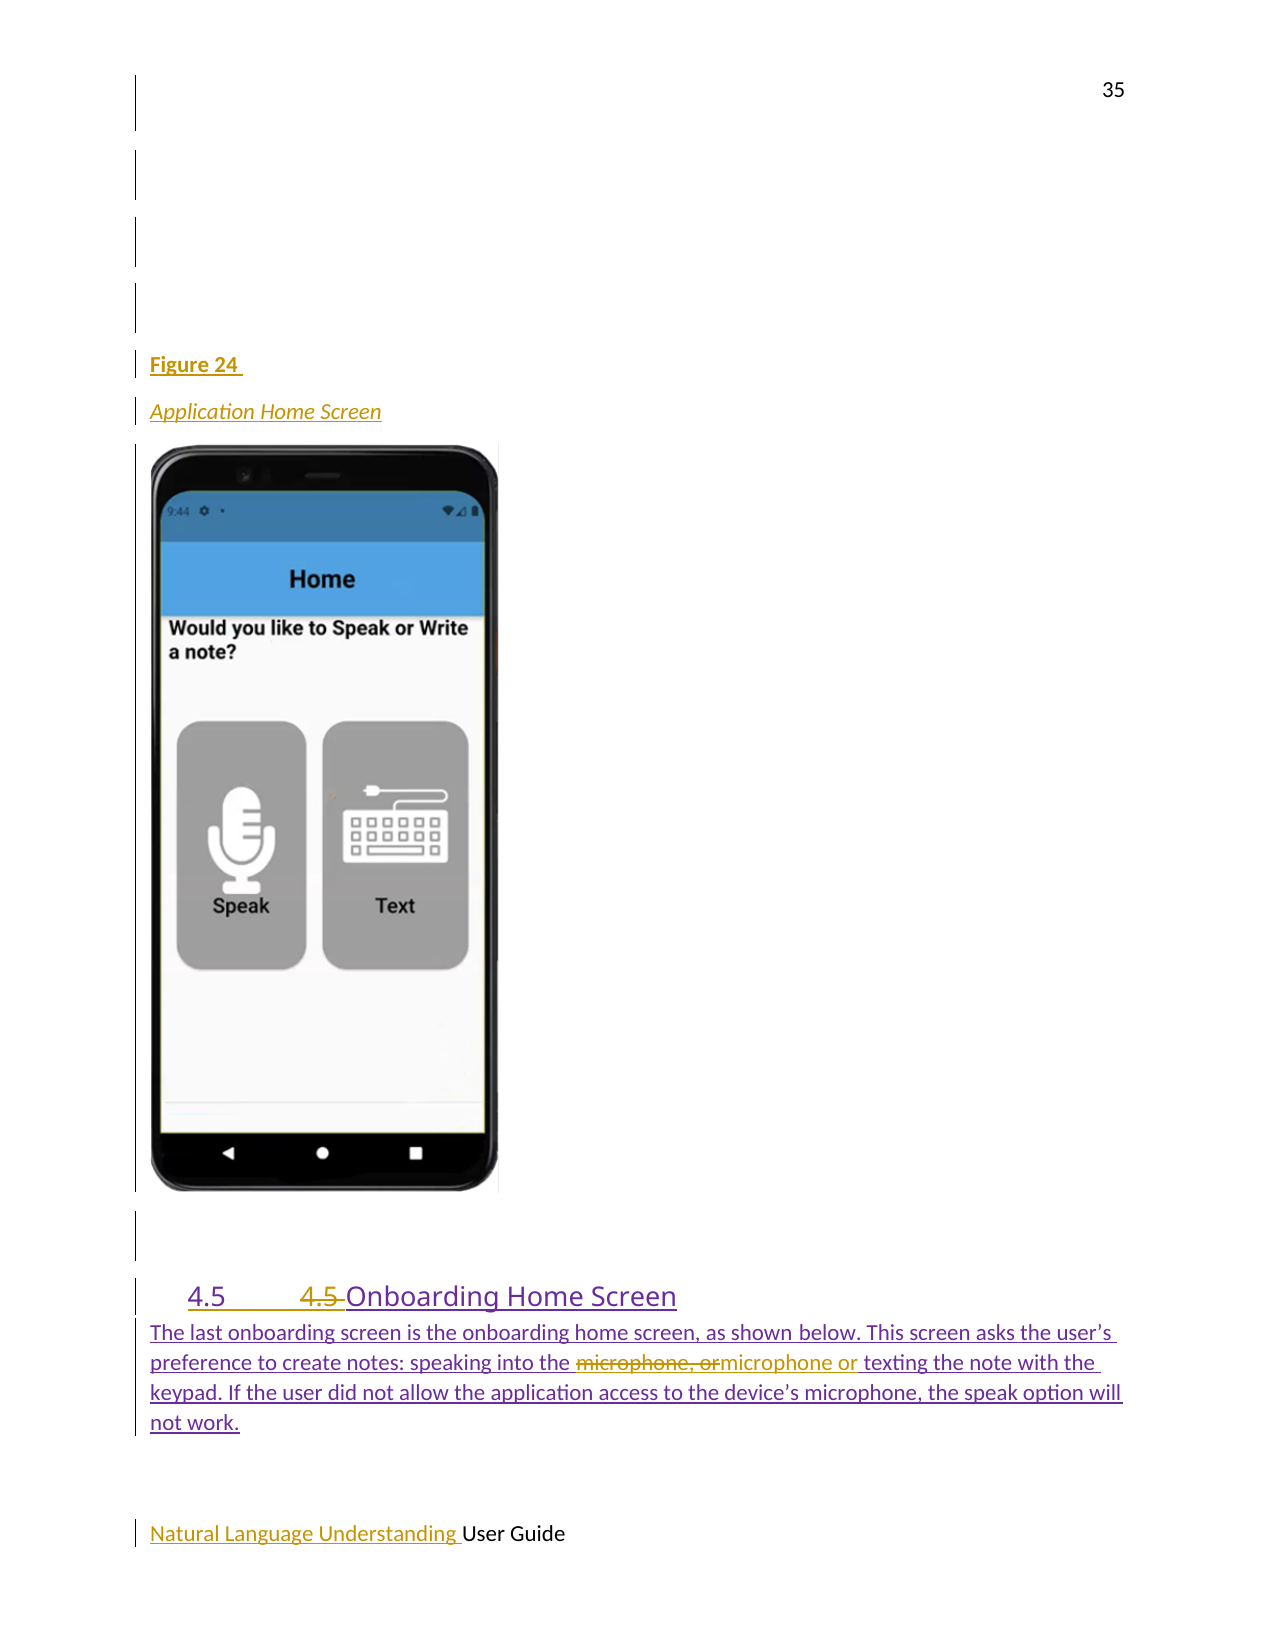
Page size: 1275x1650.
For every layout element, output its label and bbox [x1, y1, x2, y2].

picture [150, 443, 500, 1193]
